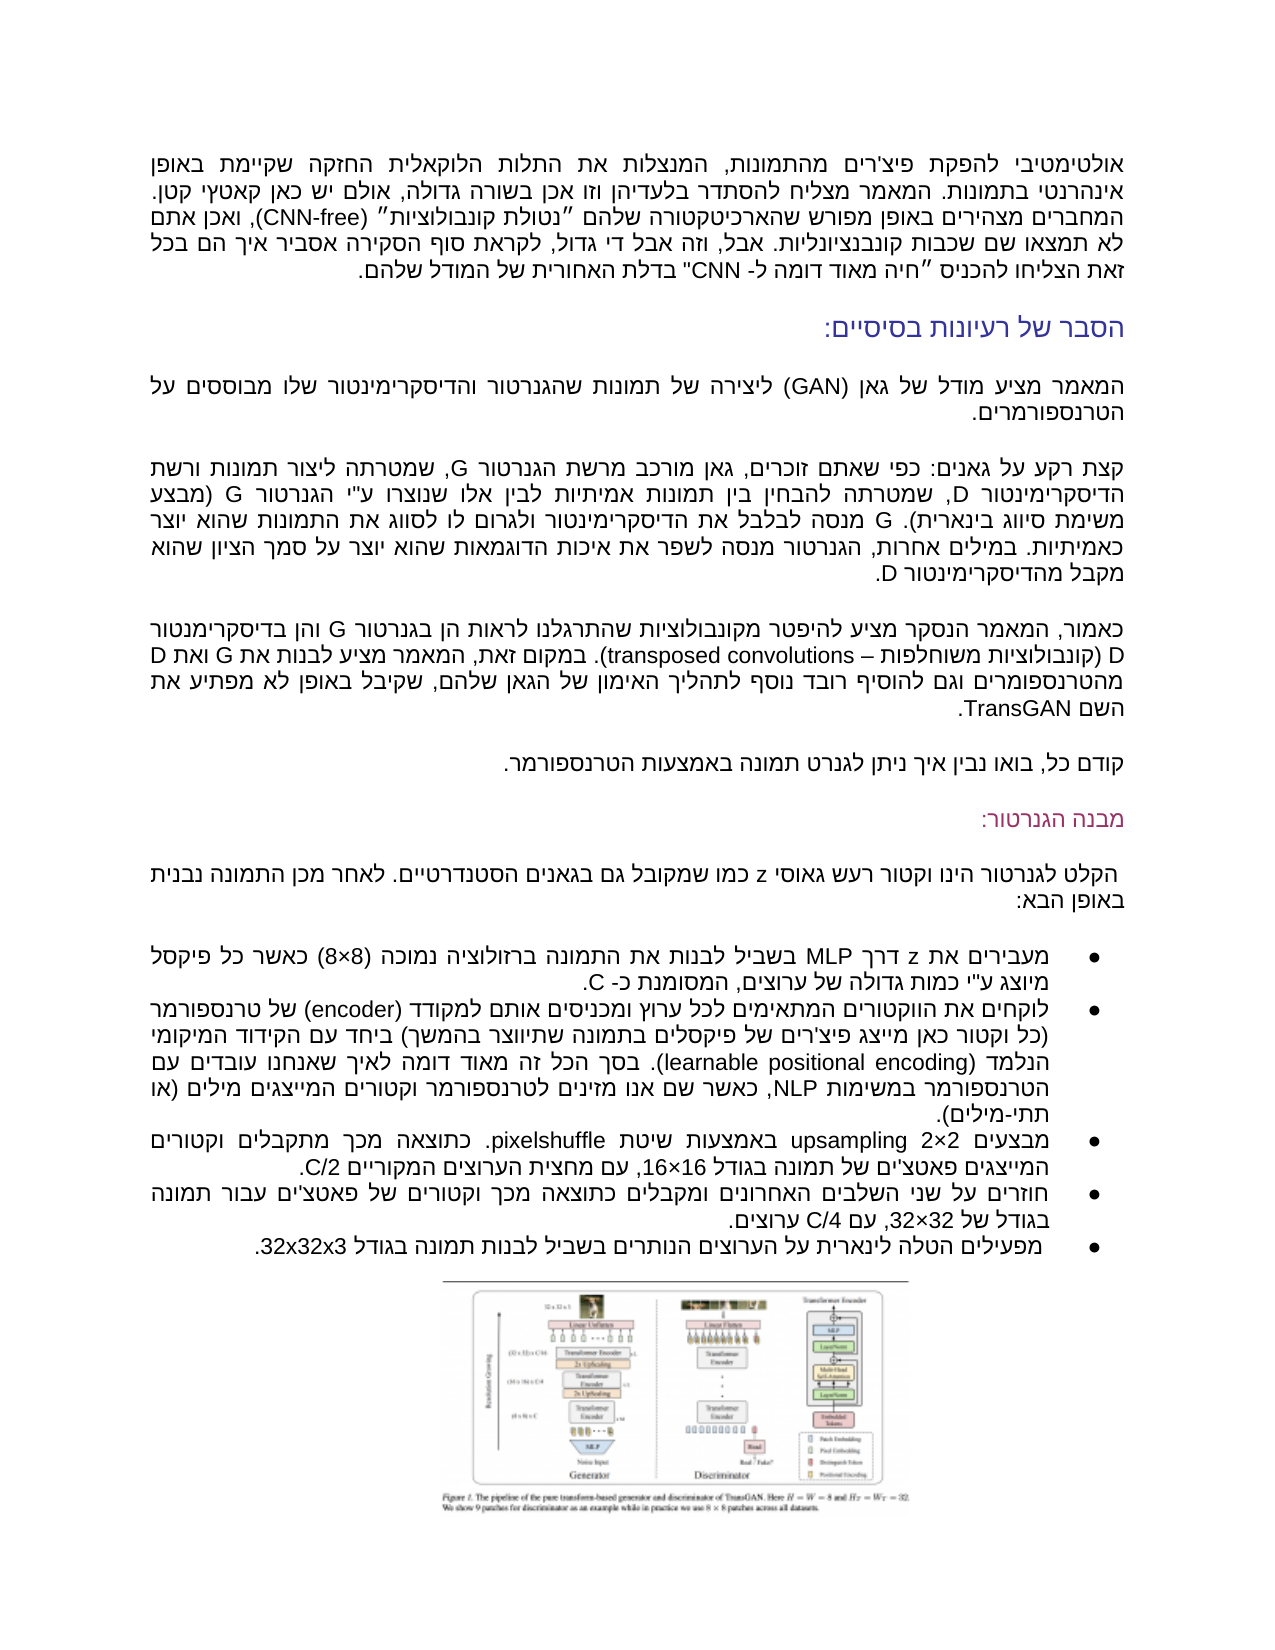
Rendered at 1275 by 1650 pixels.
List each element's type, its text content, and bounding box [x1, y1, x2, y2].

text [150, 151, 1125, 283]
picture [440, 1281, 910, 1517]
text כאמור, המאמר הנסקר מציע להיפטר מקונבולוציות שהתרגלנו לראות הן בגנרטור G והן בדיסקרימנטור D (קונבולוציות משוחלפות – transposed convolutions). במקום זאת, המאמר מציע לבנות את G ואת D מהטרנספומרים וגם להוסיף רובד נוסף לתהליך האימון של הגאן שלהם, שקיבל באופן לא מפתיע את השם TransGAN. [150, 616, 1125, 721]
list חוזרים על שני השלבים האחרונים ומקבלים כתוצאה מכך וקטורים של פאטצ'ים עבור תמונה בגודל של 32×32, עם C/4 ערוצים. [150, 1180, 1087, 1233]
text הסבר של רעיונות בסיסיים: [150, 312, 1125, 343]
list מעבירים את z דרך MLP בשביל לבנות את התמונה ברזולוציה נמוכה (8×8) כאשר כל פיקסל מיוצג ע"י כמות גדולה של ערוצים, המסומנת כ- C. [150, 943, 1087, 996]
list מפעילים הטלה לינארית על הערוצים הנותרים בשביל לבנות תמונה בגודל 32x32x3. [150, 1233, 1087, 1259]
text קצת רקע על גאנים: כפי שאתם זוכרים, גאן מורכב מרשת הגנרטור G, שמטרתה ליצור תמונות ורשת הדיסקרימינטור D, שמטרתה להבחין בין תמונות אמיתיות לבין אלו שנוצרו ע"י הגנרטור G (מבצע משימת סיווג בינארית). G מנסה לבלבל את הדיסקרימינטור ולגרום לו לסווג את התמונות שהוא יוצר כאמיתיות. במילים אחרות, הגנרטור מנסה לשפר את איכות הדוגמאות שהוא יוצר על סמך הציון שהוא מקבל מהדיסקרימינטור D. [150, 454, 1125, 586]
text המאמר מציע מודל של גאן (GAN) ליצירה של תמונות שהגנרטור והדיסקרימינטור שלו מבוססים על הטרנספורמרים. [150, 373, 1125, 425]
list מבצעים upsampling 2×2 באמצעות שיטת pixelshuffle. כתוצאה מכך מתקבלים וקטורים המייצגים פאטצ'ים של תמונה בגודל 16×16, עם מחצית הערוצים המקוריים C/2. [150, 1127, 1087, 1180]
text קודם כל, בואו נבין איך ניתן לגנרט תמונה באמצעות הטרנספורמר. [150, 750, 1125, 776]
text מבנה הגנרטור: [150, 806, 1125, 832]
list לוקחים את הווקטורים המתאימים לכל ערוץ ומכניסים אותם למקודד (encoder) של טרנספורמר (כל וקטור כאן מייצג פיצ'רים של פיקסלים בתמונה שתיווצר בהמשך) ביחד עם הקידוד המיקומי הנלמד (learnable positional encoding). בסך הכל זה מאוד דומה לאיך שאנחנו עובדים עם הטרנספורמר במשימות NLP, כאשר שם אנו מזינים לטרנספורמר וקטורים המייצגים מילים (או תתי-מילים). [150, 996, 1087, 1127]
text הקלט לגנרטור הינו וקטור רעש גאוסי z כמו שמקובל גם בגאנים הסטנדרטיים. לאחר מכן התמונה נבנית באופן הבא: [150, 861, 1125, 914]
